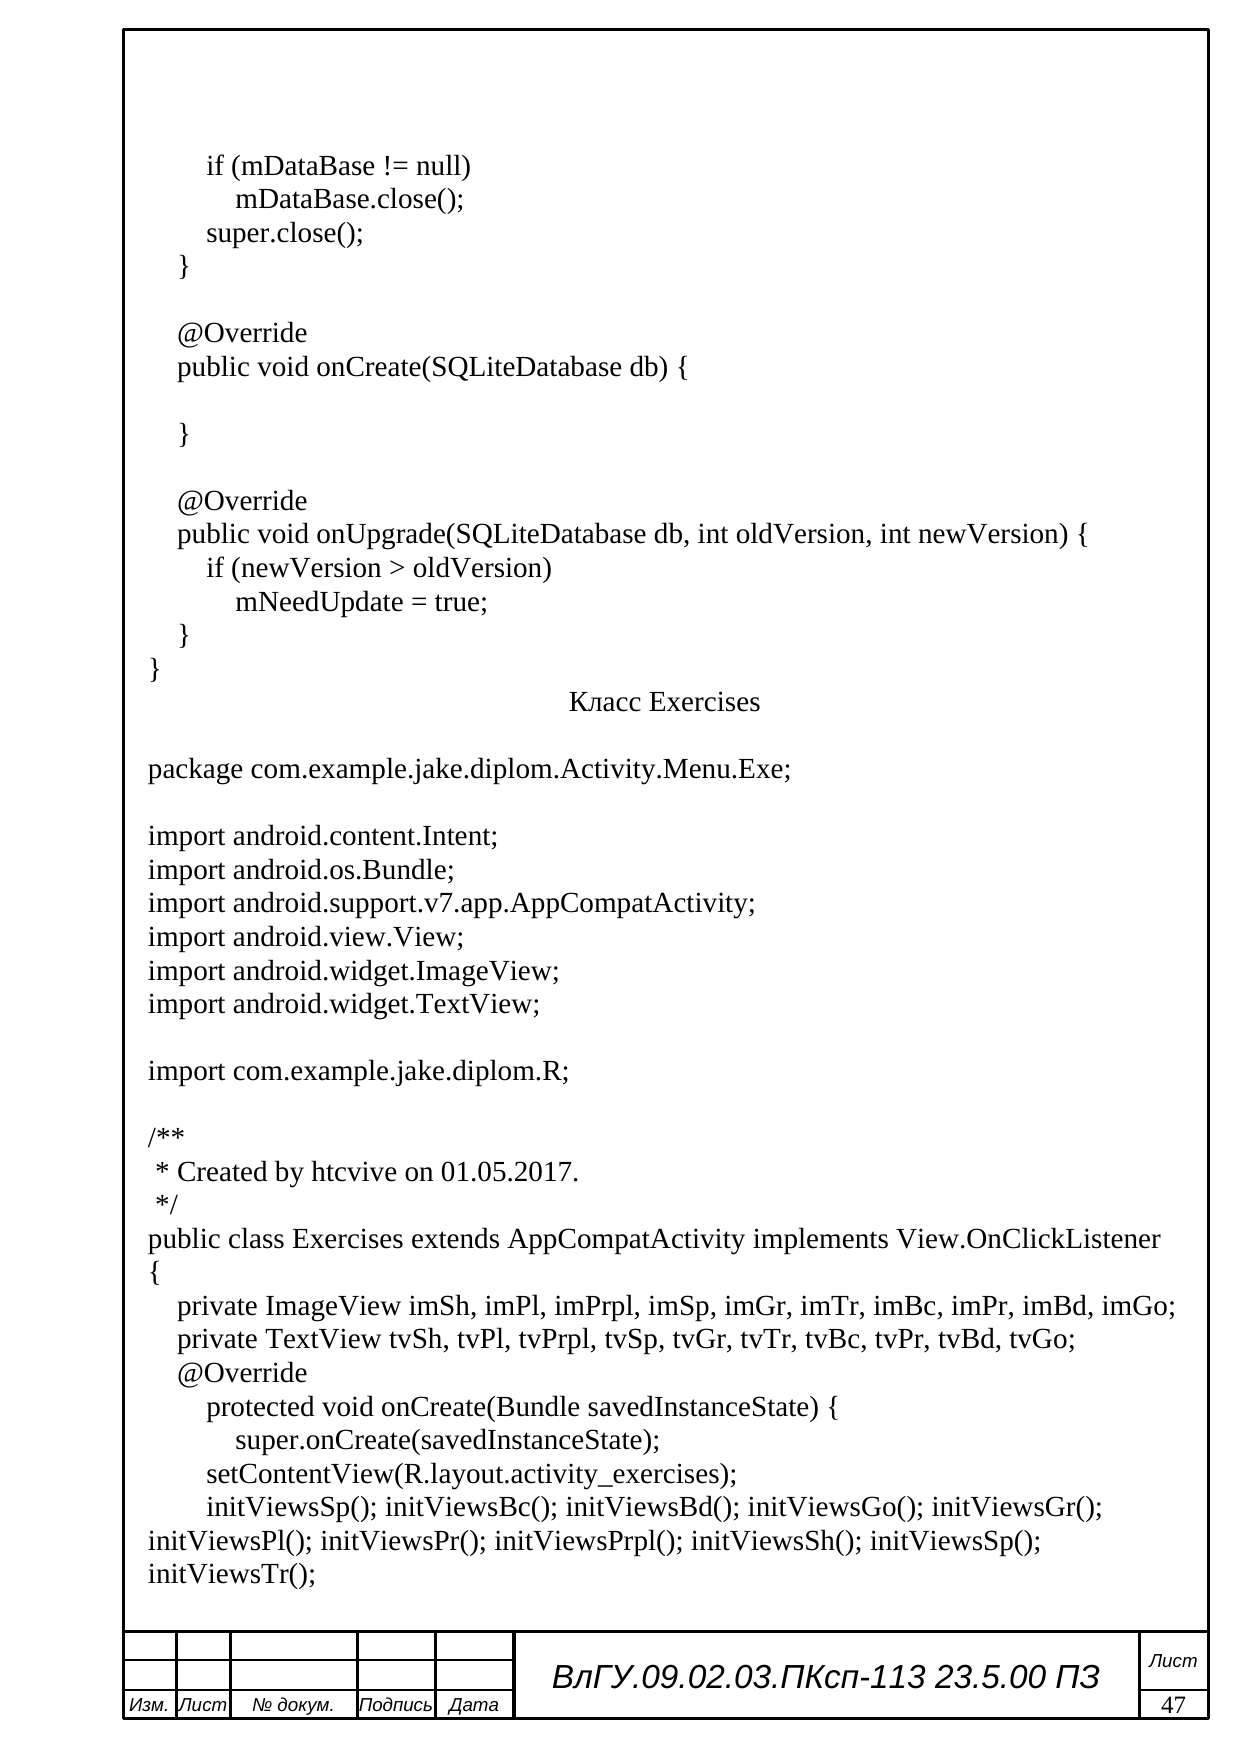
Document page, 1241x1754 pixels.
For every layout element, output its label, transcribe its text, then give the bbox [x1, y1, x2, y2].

text @Override [148, 483, 1181, 517]
text /** [148, 1120, 1181, 1154]
text } [148, 617, 1181, 651]
text import com.example.jake.diplom.R; [148, 1053, 1181, 1087]
text if (mDataBase != null) [148, 148, 1181, 181]
text super.onCreate(savedInstanceState); [148, 1422, 1181, 1456]
text mNeedUpdate = true; [148, 584, 1181, 617]
text import android.support.v7.app.AppCompatActivity; [148, 886, 1181, 919]
text } [148, 416, 1181, 449]
text import android.widget.TextView; [148, 986, 1181, 1020]
text super.close(); [148, 215, 1181, 248]
text mDataBase.close(); [148, 181, 1181, 215]
text protected void onCreate(Bundle savedInstanceState) { [148, 1389, 1181, 1422]
text private TextView tvSh, tvPl, tvPrpl, tvSp, tvGr, tvTr, tvBc, tvPr, tvBd, tvGo; [148, 1322, 1181, 1355]
text import android.os.Bundle; [148, 852, 1181, 886]
text } [148, 248, 1181, 282]
text } [148, 651, 1181, 684]
text setContentView(R.layout.activity_exercises); [148, 1456, 1181, 1489]
text if (newVersion > oldVersion) [148, 550, 1181, 584]
text */ [148, 1187, 1181, 1221]
text public void onUpgrade(SQLiteDatabase db, int oldVersion, int newVersion) { [148, 517, 1181, 550]
text import android.view.View; [148, 919, 1181, 953]
text import android.widget.ImageView; [148, 953, 1181, 986]
text @Override [148, 315, 1181, 349]
text public class Exercises extends AppCompatActivity implements View.OnClickListener { [148, 1221, 1181, 1288]
text @Override [148, 1355, 1181, 1389]
text Класс Exercises [148, 684, 1181, 718]
text * Created by htcvive on 01.05.2017. [148, 1154, 1181, 1187]
text private ImageView imSh, imPl, imPrpl, imSp, imGr, imTr, imBc, imPr, imBd, imGo; [148, 1288, 1181, 1322]
text public void onCreate(SQLiteDatabase db) { [148, 349, 1181, 382]
text initViewsSp(); initViewsBc(); initViewsBd(); initViewsGo(); initViewsGr(); initViewsPl(); initViewsPr(); initViewsPrpl(); initViewsSh(); initViewsSp(); initViewsTr(); [148, 1489, 1181, 1590]
text import android.content.Intent; [148, 818, 1181, 852]
text package com.example.jake.diplom.Activity.Menu.Exe; [148, 751, 1181, 785]
